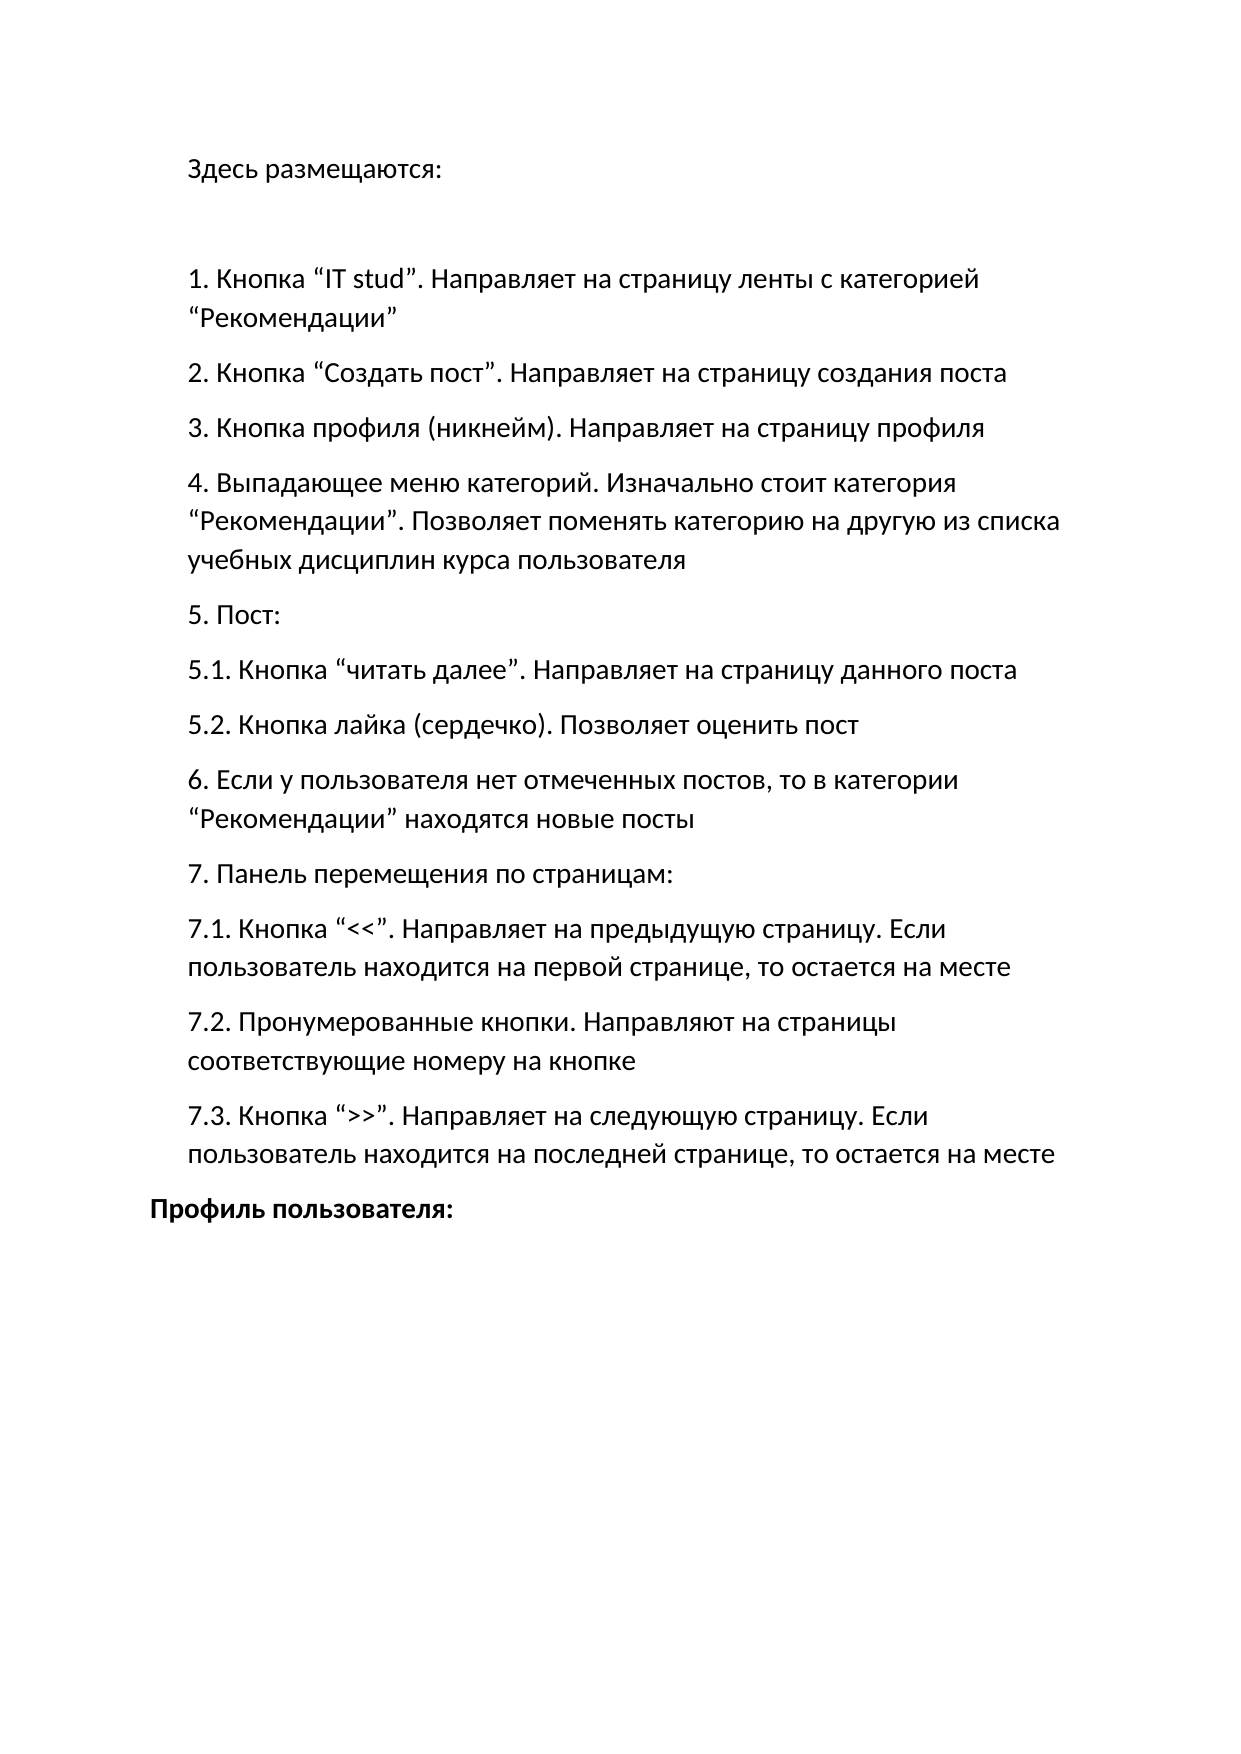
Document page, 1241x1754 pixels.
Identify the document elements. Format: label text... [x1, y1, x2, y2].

text 6. Если у пользователя нет отмеченных постов, то в категории “Рекомендации” находятся новые посты [187, 761, 1090, 835]
text Здесь размещаются: [187, 150, 1090, 186]
text 7.3. Кнопка “>>”. Направляет на следующую страницу. Если пользователь находится на последней странице, то остается на месте [187, 1097, 1090, 1171]
text 3. Кнопка профиля (никнейм). Направляет на страницу профиля [187, 409, 1090, 444]
text 2. Кнопка “Создать пост”. Направляет на страницу создания поста [187, 354, 1090, 389]
text 5. Пост: [187, 596, 1090, 632]
text 5.2. Кнопка лайка (сердечко). Позволяет оценить пост [187, 706, 1090, 742]
text 7.1. Кнопка “<<”. Направляет на предыдущую страницу. Если пользователь находится на первой странице, то остается на месте [187, 910, 1090, 984]
text 1. Кнопка “IT stud”. Направляет на страницу ленты с категорией “Рекомендации” [187, 260, 1090, 334]
text 5.1. Кнопка “читать далее”. Направляет на страницу данного поста [187, 651, 1090, 687]
text 4. Выпадающее меню категорий. Изначально стоит категория “Рекомендации”. Позволяет поменять категорию на другую из списка учебных дисциплин курса пользователя [187, 464, 1090, 576]
text Профиль пользователя: [150, 1191, 1090, 1226]
text 7.2. Пронумерованные кнопки. Направляют на страницы соответствующие номеру на кнопке [187, 1003, 1090, 1077]
text 7. Панель перемещения по страницам: [187, 855, 1090, 890]
